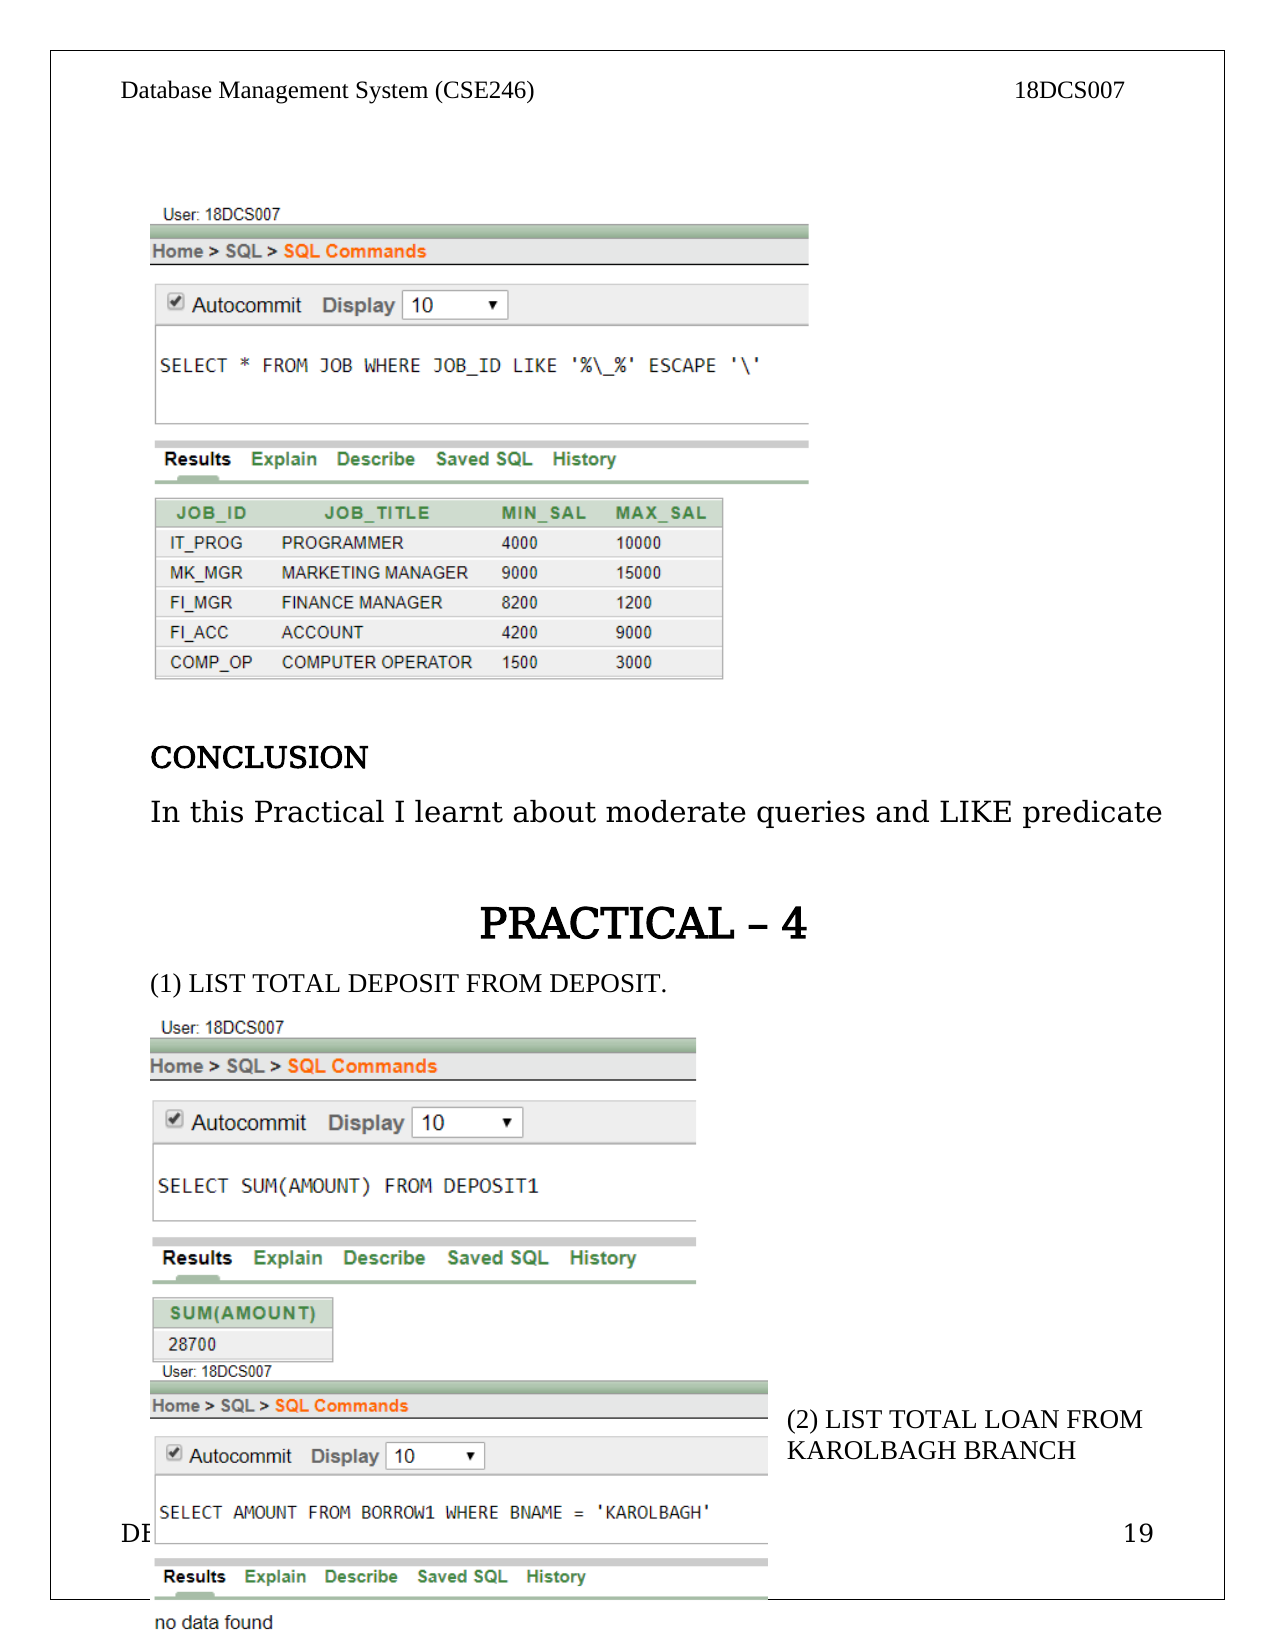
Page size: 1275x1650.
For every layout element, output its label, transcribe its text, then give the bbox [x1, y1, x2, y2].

text (2) LIST TOTAL LOAN FROM KAROLBAGH BRANCH [768, 1403, 1167, 1466]
picture [150, 1014, 768, 1648]
picture [150, 198, 809, 683]
text In this Practical I learnt about moderate queries and LIKE predicate [150, 793, 1167, 828]
text PRACTICAL – 4 [120, 897, 1167, 947]
text (1) LIST TOTAL DEPOSIT FROM DEPOSIT. [150, 967, 1167, 998]
text CONCLUSION [150, 739, 1134, 774]
